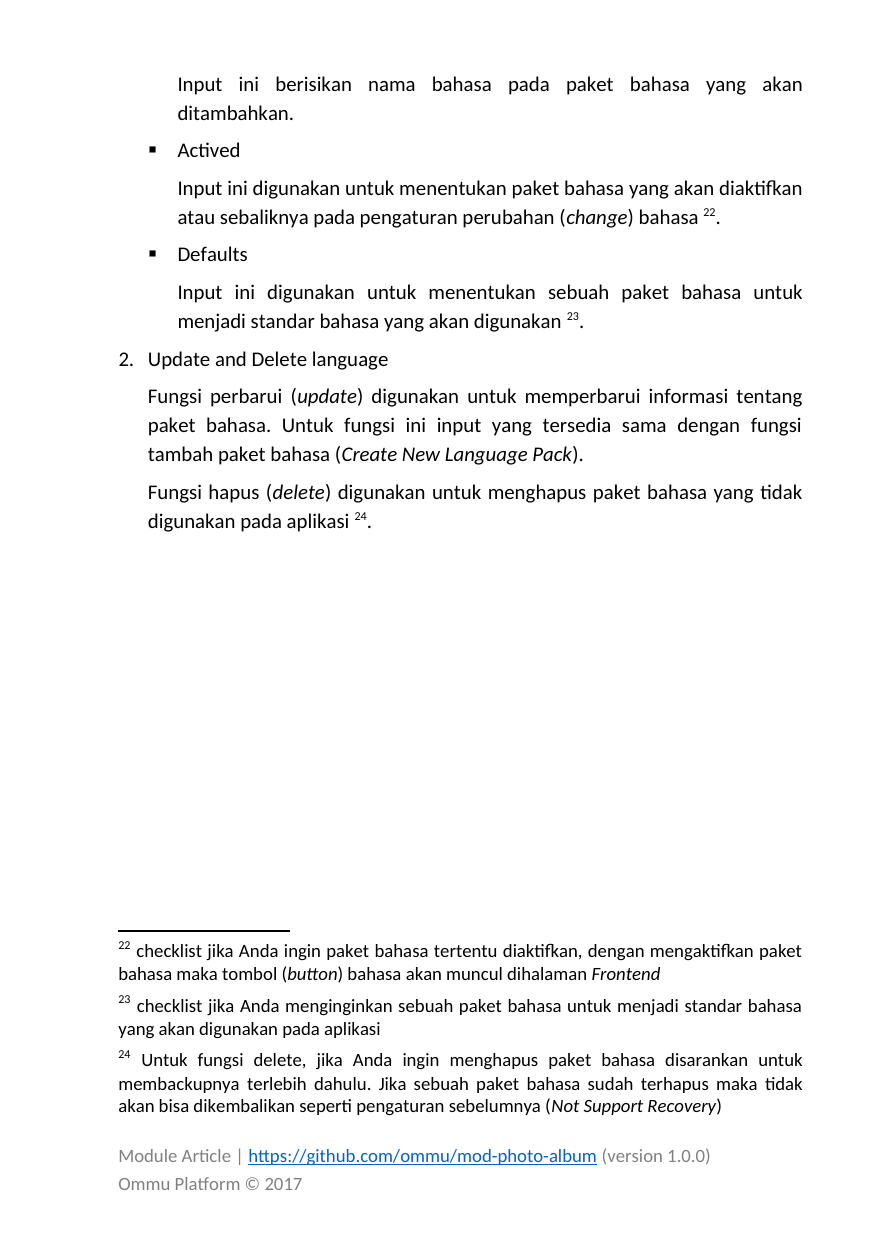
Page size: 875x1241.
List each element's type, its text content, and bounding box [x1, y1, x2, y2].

list Update and Delete language [118, 346, 803, 371]
list Defaults [148, 242, 803, 267]
text Fungsi perbarui (update) digunakan untuk memperbarui informasi tentang paket bahasa. Untuk fungsi ini input yang tersedia sama dengan fungsi tambah paket bahasa (Create New Language Pack). [148, 383, 803, 467]
text Input ini berisikan nama bahasa pada paket bahasa yang akan ditambahkan. [177, 71, 803, 125]
text Fungsi hapus (delete) digunakan untuk menghapus paket bahasa yang tidak digunakan pada aplikasi . [148, 479, 803, 534]
text Input ini digunakan untuk menentukan sebuah paket bahasa untuk menjadi standar bahasa yang akan digunakan . [177, 279, 803, 334]
text Input ini digunakan untuk menentukan paket bahasa yang akan diaktifkan atau sebaliknya pada pengaturan perubahan (change) bahasa . [177, 175, 803, 229]
list Actived [148, 137, 803, 163]
